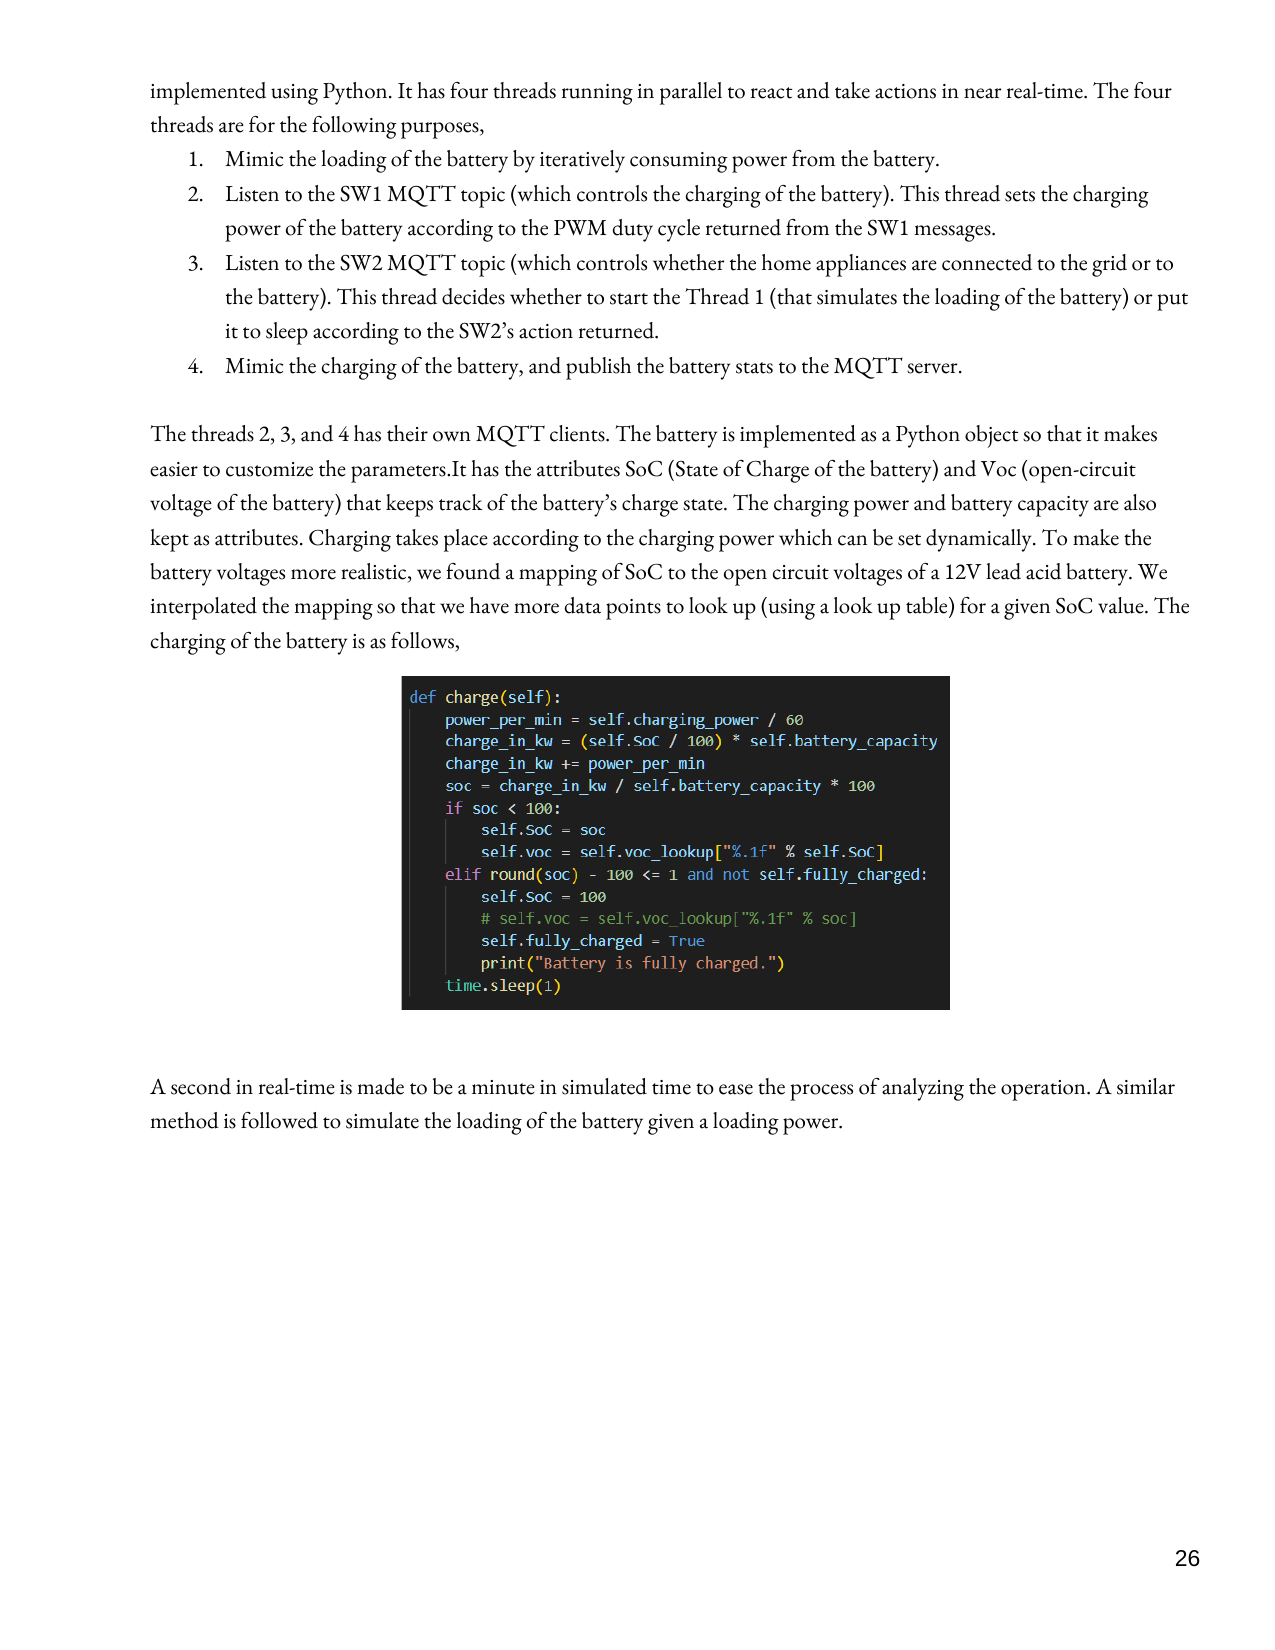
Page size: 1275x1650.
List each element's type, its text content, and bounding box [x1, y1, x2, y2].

picture [401, 676, 950, 1010]
list Mimic the loading of the battery by iteratively consuming power from the battery. [187, 144, 1200, 174]
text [150, 75, 1200, 139]
text A second in real-time is made to be a minute in simulated time to ease the process of analyzing the operation. A similar method is followed to simulate the loading of the battery given a loading power. [150, 1071, 1200, 1136]
list Listen to the SW2 MQTT topic (which controls whether the home appliances are connected to the grid or to the battery). This thread decides whether to start the Thread 1 (that simulates the loading of the battery) or put it to sleep according to the SW2’s action returned. [187, 247, 1200, 346]
list Listen to the SW1 MQTT topic (which controls the charging of the battery). This thread sets the charging power of the battery according to the PWM duty cycle returned from the SW1 messages. [187, 178, 1200, 242]
list Mimic the charging of the battery, and publish the battery stats to the MQTT server. [187, 350, 1200, 380]
text The threads 2, 3, and 4 has their own MQTT clients. The battery is implemented as a Python object so that it makes easier to customize the parameters.It has the attributes SoC (State of Charge of the battery) and Voc (open-circuit voltage of the battery) that keeps track of the battery’s charge state. The charging power and battery capacity are also kept as attributes. Charging takes place according to the charging power which can be set dynamically. To make the battery voltages more realistic, we found a mapping of SoC to the open circuit voltages of a 12V lead acid battery. We interpolated the mapping so that we have more data points to look up (using a look up table) for a given SoC value. The charging of the battery is as follows, [150, 419, 1200, 655]
